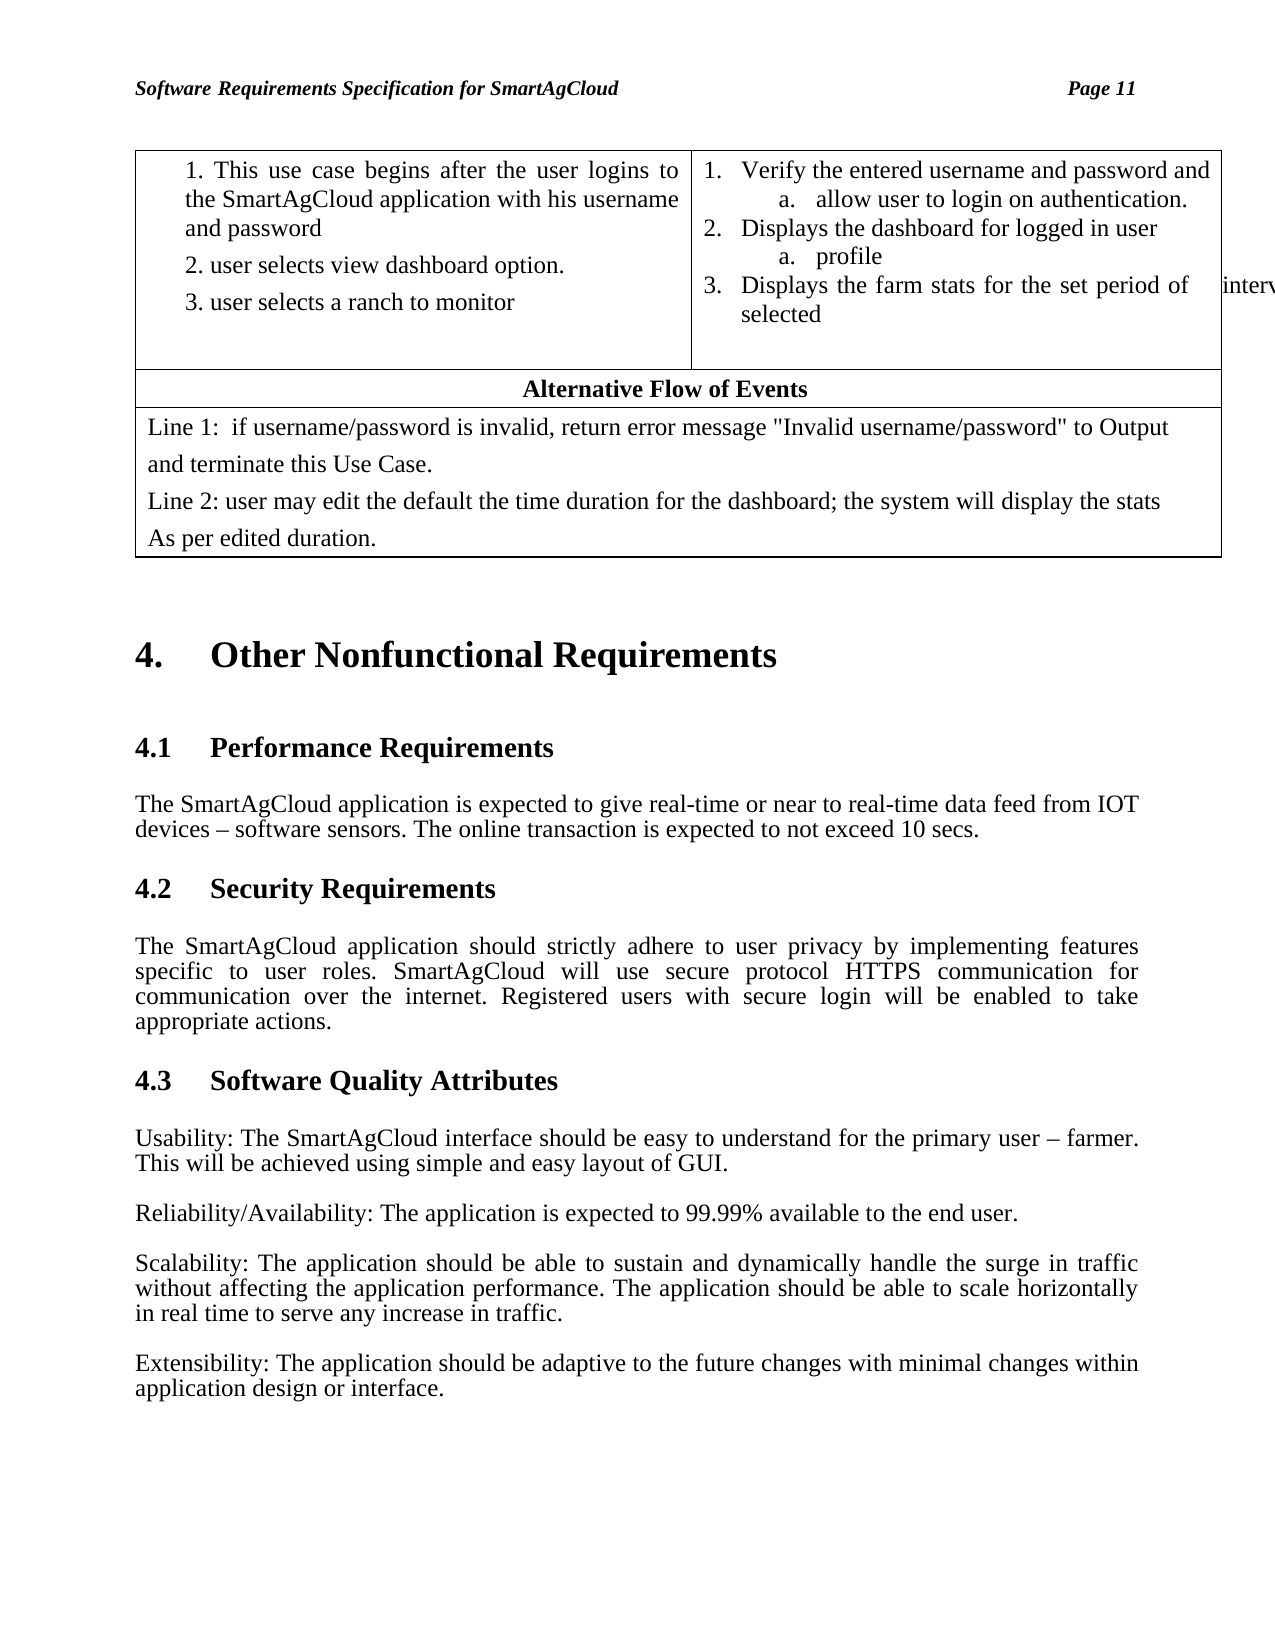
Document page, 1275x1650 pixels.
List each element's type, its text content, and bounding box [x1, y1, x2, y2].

subtitle Software Quality Attributes [135, 1063, 1140, 1097]
text Extensibility: The application should be adaptive to the future changes with minimal changes within application design or interface. [135, 1351, 1140, 1401]
table_cell Verify the entered username and password and allow user to login on authentication. Displays the dashboard for logged in user profile Displays the farm stats for the set period of interval the selected [692, 151, 1221, 369]
subtitle Security Requirements [135, 872, 1140, 905]
text The SmartAgCloud application is expected to give real-time or near to real-time data feed from IOT devices – software sensors. The online transaction is expected to not exceed 10 secs. [135, 792, 1140, 842]
text Usability: The SmartAgCloud interface should be easy to understand for the primary user – farmer. This will be achieved using simple and easy layout of GUI. [135, 1126, 1140, 1176]
table_cell 1. This use case begins after the user logins to the SmartAgCloud application with his username and password 2. user selects view dashboard option. 3. user selects a ranch to monitor [136, 151, 691, 369]
table_cell Alternative Flow of Events [136, 370, 1221, 407]
table_cell Line 1: if username/password is invalid, return error message "Invalid username/password" to Output and terminate this Use Case. Line 2: user may edit the default the time duration for the dashboard; the system will display the stats As per edited duration. [136, 408, 1221, 556]
text Scalability: The application should be able to sustain and dynamically handle the surge in traffic without affecting the application performance. The application should be able to scale horizontally in real time to serve any increase in traffic. [135, 1251, 1140, 1326]
text The SmartAgCloud application should strictly adhere to user privacy by implementing features specific to user roles. SmartAgCloud will use secure protocol HTTPS communication for communication over the internet. Registered users with secure login will be enabled to take appropriate actions. [135, 934, 1140, 1034]
text Reliability/Availability: The application is expected to 99.99% available to the end user. [135, 1201, 1140, 1226]
subtitle Performance Requirements [135, 730, 1140, 763]
subtitle Other Nonfunctional Requirements [135, 632, 1140, 676]
